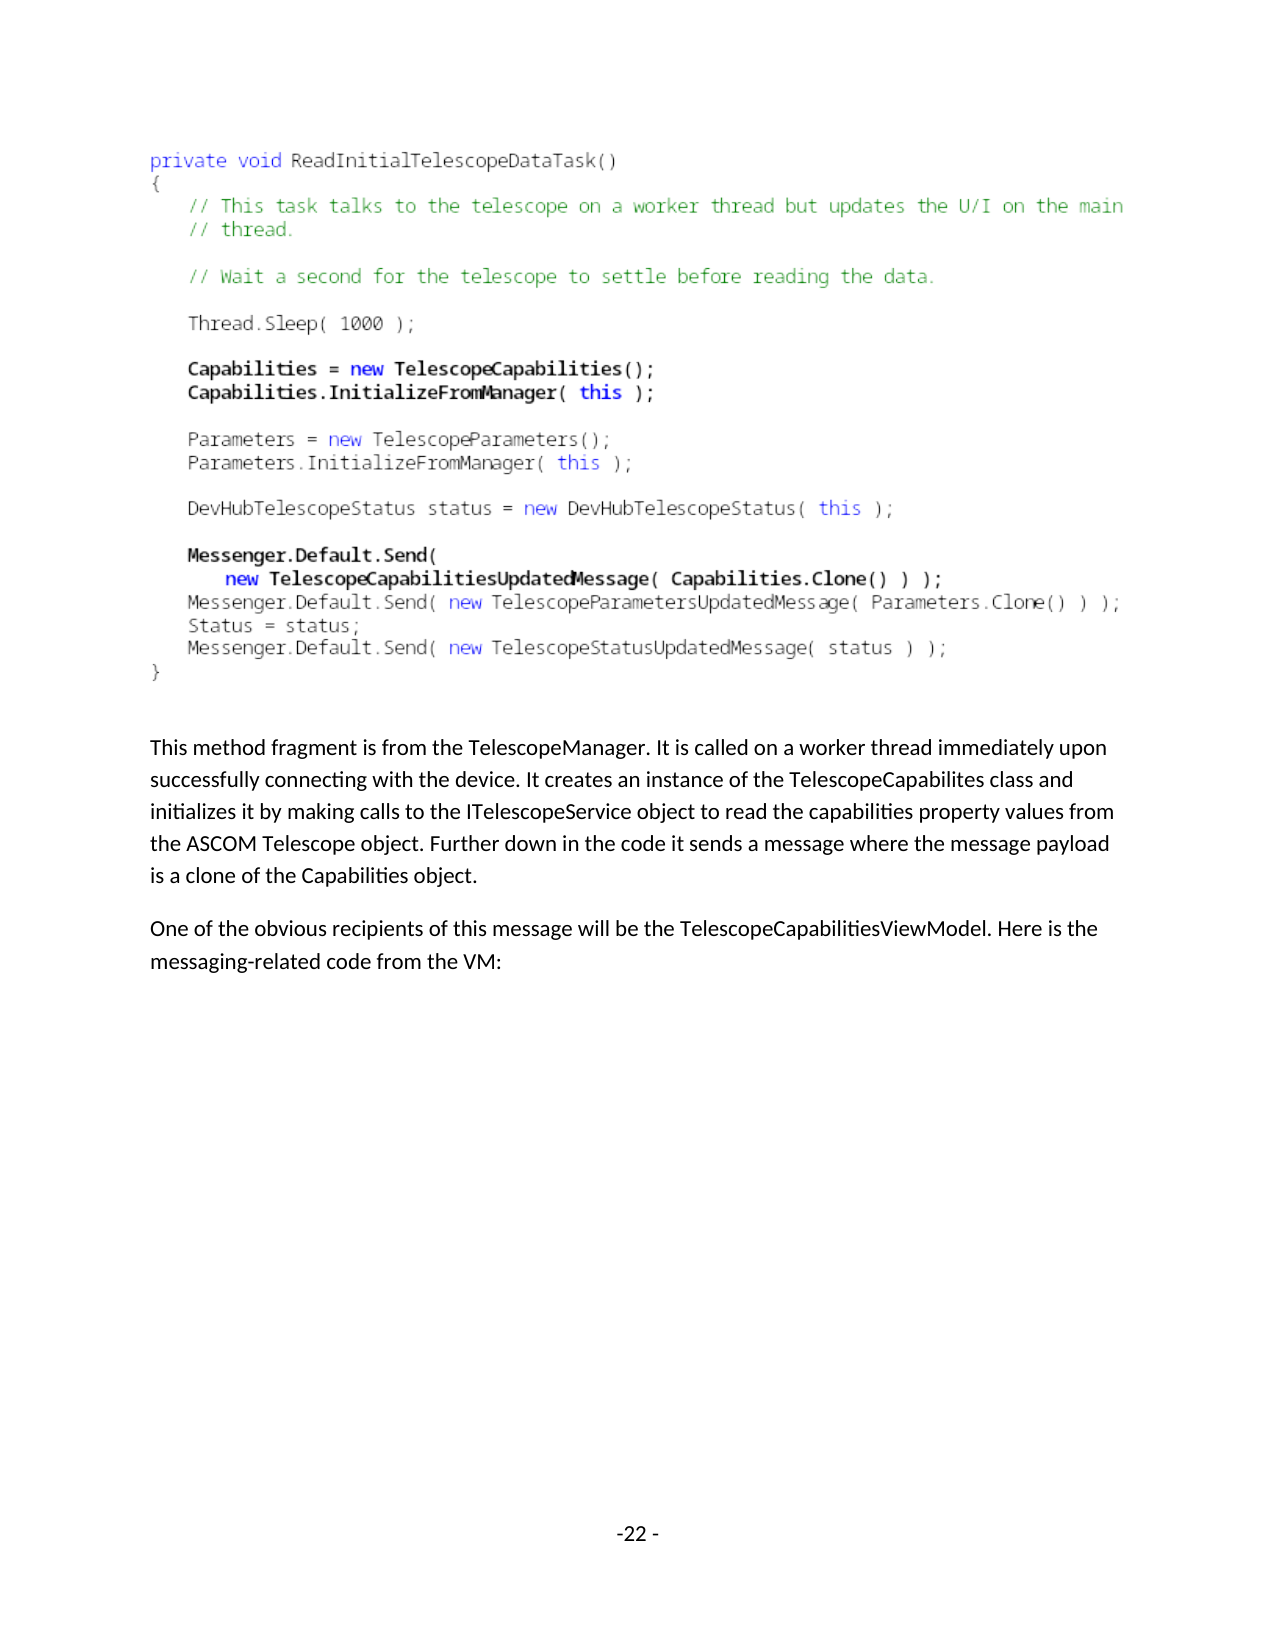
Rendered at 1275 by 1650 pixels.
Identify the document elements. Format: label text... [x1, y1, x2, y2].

text This method fragment is from the TelescopeManager. It is called on a worker thread immediately upon successfully connecting with the device. It creates an instance of the TelescopeCapabilites class and initializes it by making calls to the ITelescopeService object to read the capabilities property values from the ASCOM Telescope object. Further down in the code it sends a message where the message payload is a clone of the Capabilities object. [150, 733, 1125, 889]
text One of the obvious recipients of this message will be the TelescopeCapabilitiesViewModel. Here is the messaging-related code from the VM: [150, 914, 1125, 975]
